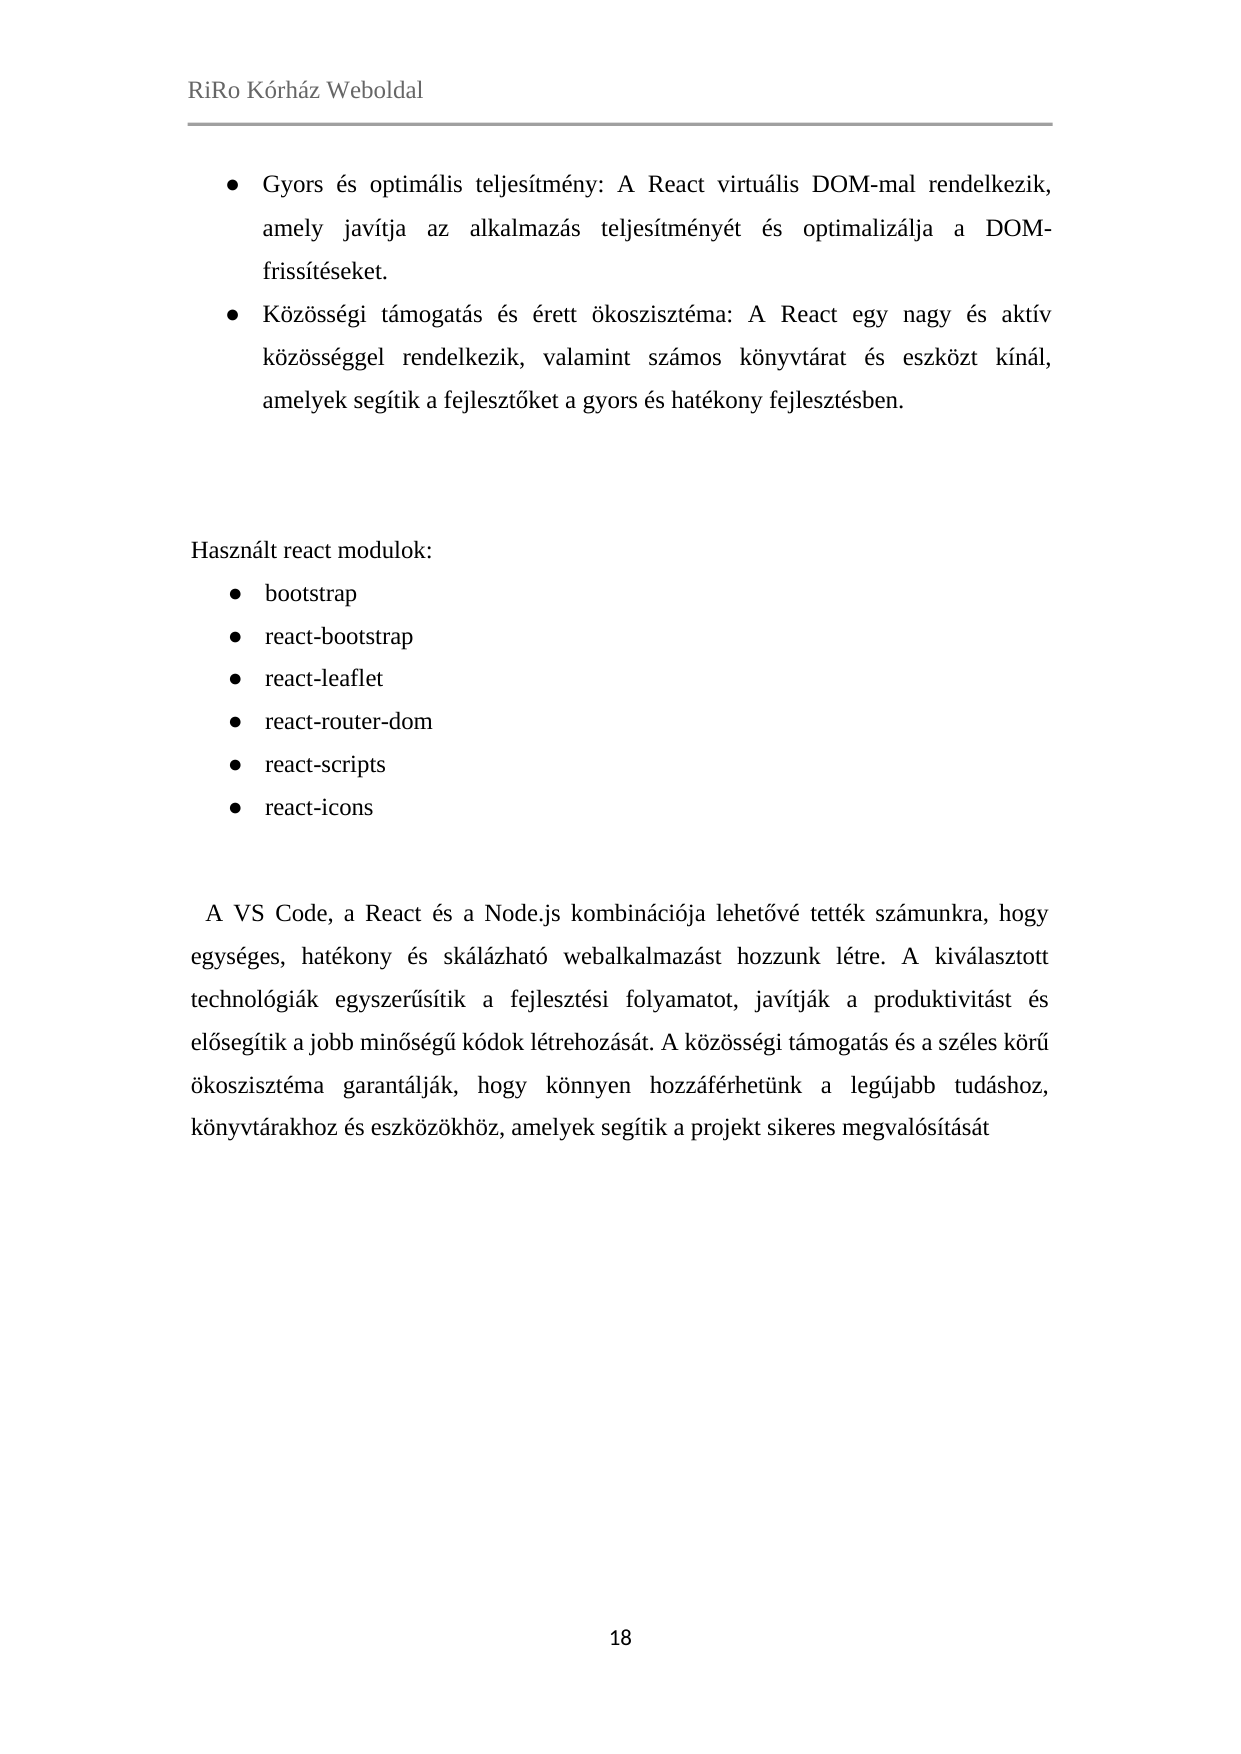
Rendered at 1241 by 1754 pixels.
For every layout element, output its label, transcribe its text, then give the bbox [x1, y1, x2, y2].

list Gyors és optimális teljesítmény: A React virtuális DOM-mal rendelkezik, amely javítja az alkalmazás teljesítményét és optimalizálja a DOM-frissítéseket. [225, 169, 1053, 284]
list Közösségi támogatás és érett ökoszisztéma: A React egy nagy és aktív közösséggel rendelkezik, valamint számos könyvtárat és eszközt kínál, amelyek segítik a fejlesztőket a gyors és hatékony fejlesztésben. [225, 299, 1053, 414]
